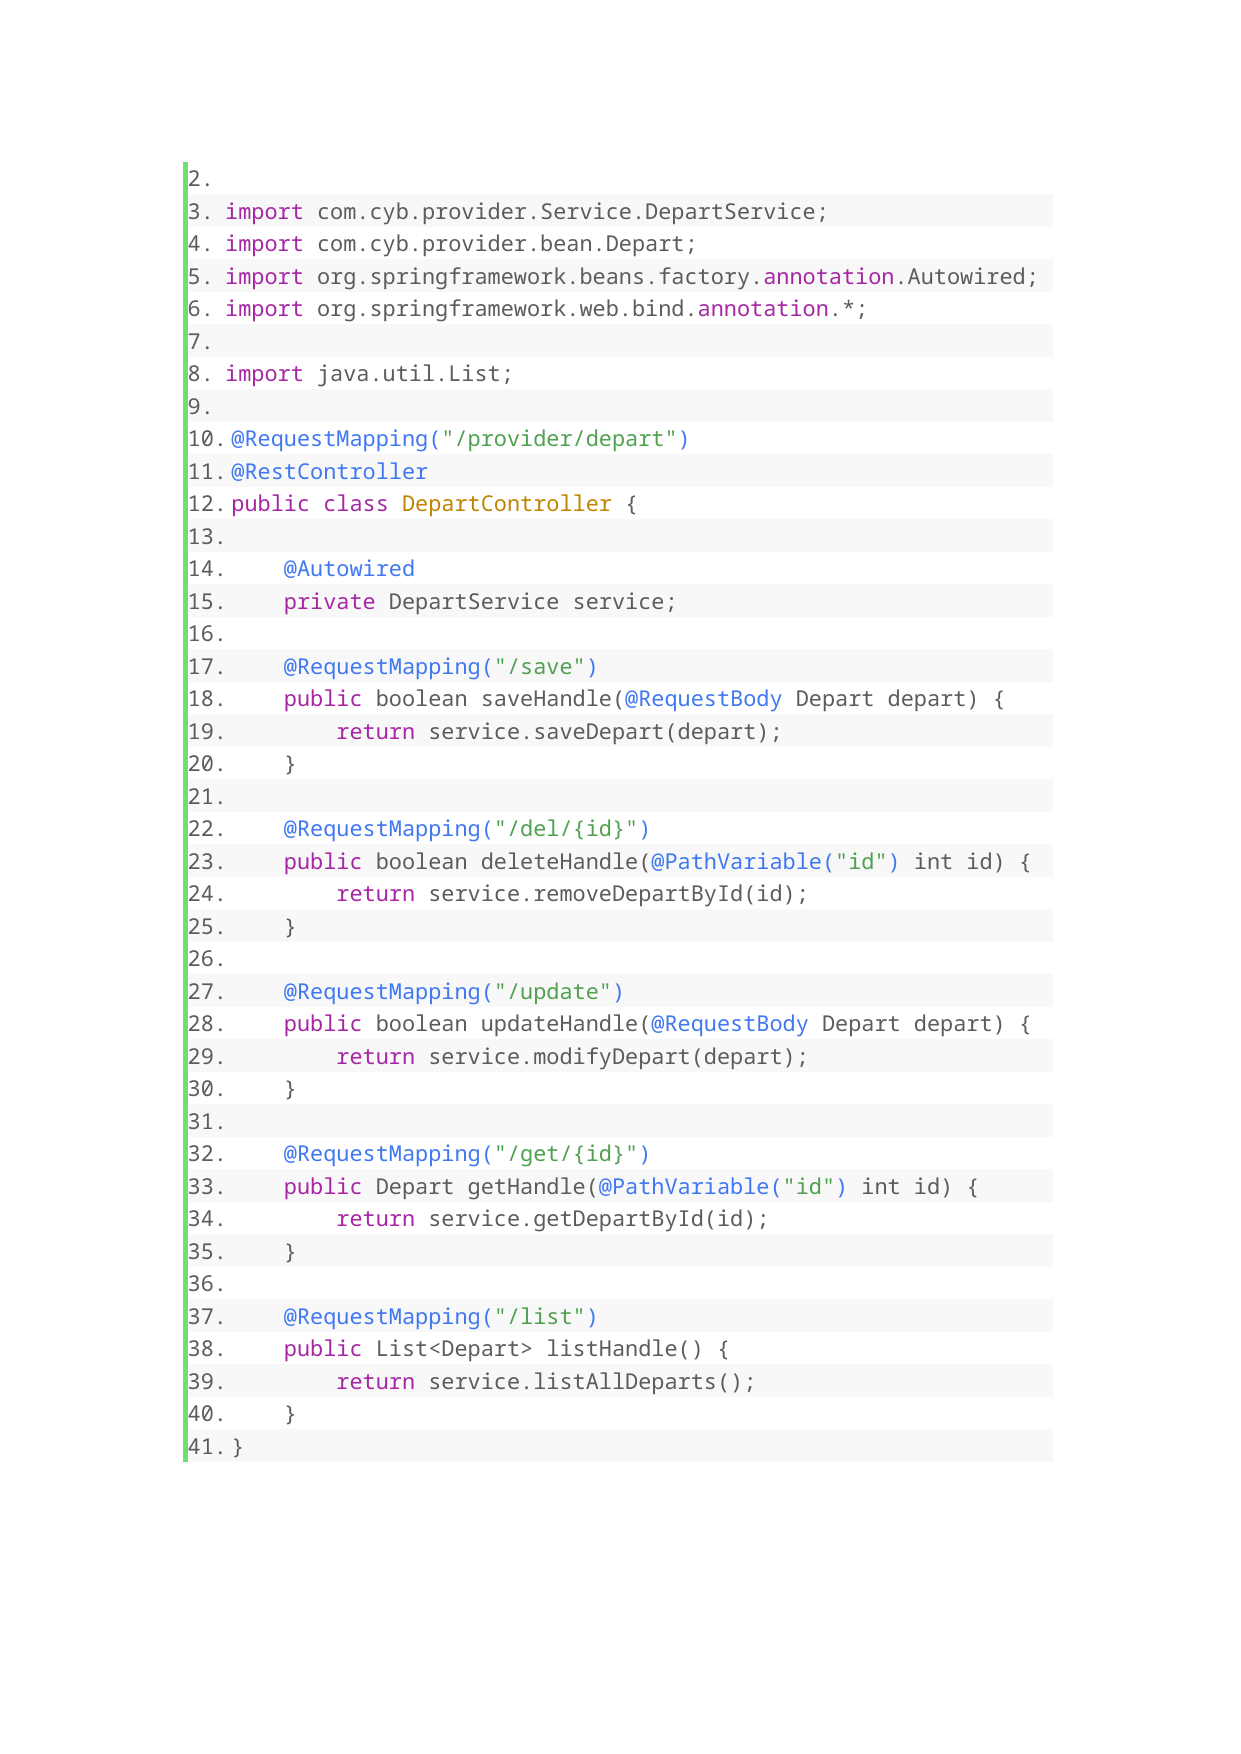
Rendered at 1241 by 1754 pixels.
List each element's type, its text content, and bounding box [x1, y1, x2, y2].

list private DepartService service; [188, 584, 1053, 617]
list @Autowired [188, 552, 1053, 584]
list @RequestMapping("/save") [188, 649, 1053, 682]
list } [188, 1429, 1053, 1462]
list } [188, 1072, 1053, 1104]
list @RequestMapping("/list") [188, 1299, 1053, 1332]
list } [188, 747, 1053, 779]
list public boolean saveHandle(@RequestBody Depart depart) { [188, 682, 1053, 714]
list public boolean deleteHandle(@PathVariable("id") int id) { [188, 844, 1053, 877]
list } [188, 909, 1053, 942]
list public boolean updateHandle(@RequestBody Depart depart) { [188, 1007, 1053, 1039]
list return service.removeDepartById(id); [188, 877, 1053, 909]
list public List<Depart> listHandle() { [188, 1332, 1053, 1364]
list @RequestMapping("/del/{id}") [188, 812, 1053, 844]
list } [188, 1397, 1053, 1429]
list import com.cyb.provider.Service.DepartService; [188, 194, 1053, 227]
list import com.cyb.provider.bean.Depart; [188, 227, 1053, 259]
list return service.modifyDepart(depart); [188, 1039, 1053, 1072]
list return service.getDepartById(id); [188, 1202, 1053, 1234]
list return service.listAllDeparts(); [188, 1364, 1053, 1397]
list @RequestMapping("/get/{id}") [188, 1137, 1053, 1169]
list import org.springframework.web.bind.annotation.*; [188, 292, 1053, 324]
list return service.saveDepart(depart); [188, 714, 1053, 747]
list @RequestMapping("/update") [188, 974, 1053, 1007]
list import java.util.List; [188, 357, 1053, 389]
list } [188, 1234, 1053, 1267]
list public class DepartController { [188, 487, 1053, 519]
list @RestController [188, 454, 1053, 487]
list @RequestMapping("/provider/depart") [188, 422, 1053, 454]
list import org.springframework.beans.factory.annotation.Autowired; [188, 259, 1053, 292]
list public Depart getHandle(@PathVariable("id") int id) { [188, 1169, 1053, 1202]
